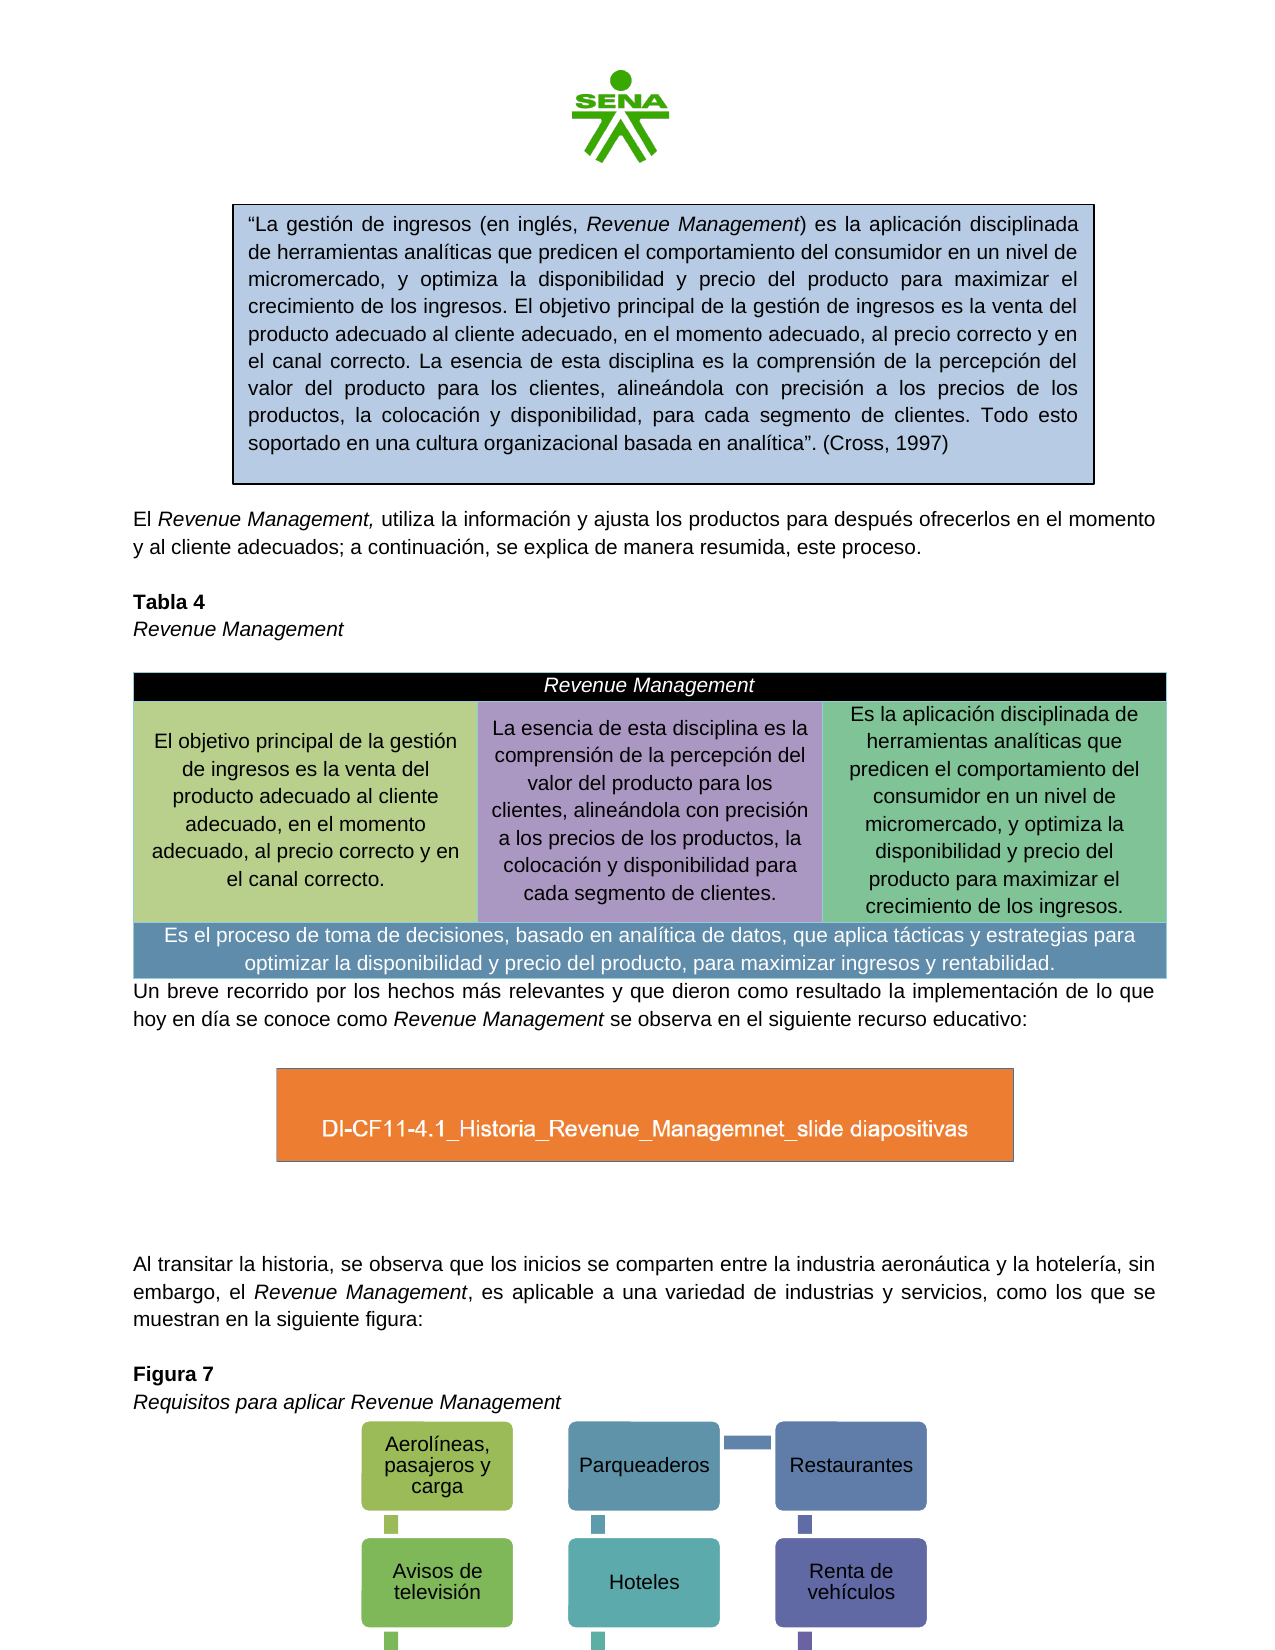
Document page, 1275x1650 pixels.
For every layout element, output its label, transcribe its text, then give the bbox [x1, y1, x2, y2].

table_cell El objetivo principal de la gestión de ingresos es la venta del producto adecuado al cliente adecuado, en el momento adecuado, al precio correcto y en el canal correcto. [134, 702, 477, 922]
table_cell Es el proceso de toma de decisiones, basado en analítica de datos, que aplica tácticas y estrategias para optimizar la disponibilidad y precio del producto, para maximizar ingresos y rentabilidad. [134, 923, 1166, 978]
text Un breve recorrido por los hechos más relevantes y que dieron como resultado la implementación de lo que hoy en día se conoce como Revenue Management se observa en el siguiente recurso educativo: [133, 979, 1157, 1030]
text Al transitar la historia, se observa que los inicios se comparten entre la industria aeronáutica y la hotelería, sin embargo, el Revenue Management, es aplicable a una variedad de industrias y servicios, como los que se muestran en la siguiente figura: [133, 1252, 1157, 1331]
text Requisitos para aplicar Revenue Management [133, 1390, 1157, 1414]
text El Revenue Management, utiliza la información y ajusta los productos para después ofrecerlos en el momento y al cliente adecuados; a continuación, se explica de manera resumida, este proceso. [133, 507, 1157, 559]
table_header Revenue Management [134, 673, 1166, 701]
table_cell Es la aplicación disciplinada de herramientas analíticas que predicen el comportamiento del consumidor en un nivel de micromercado, y optimiza la disponibilidad y precio del producto para maximizar el crecimiento de los ingresos. [823, 702, 1166, 922]
picture [572, 70, 670, 163]
table_cell La esencia de esta disciplina es la comprensión de la percepción del valor del producto para los clientes, alineándola con precisión a los precios de los productos, la colocación y disponibilidad para cada segmento de clientes. [478, 702, 822, 922]
text Tabla 4 [133, 590, 1157, 614]
text Revenue Management [133, 617, 1157, 641]
text Figura 7 [133, 1362, 1157, 1386]
